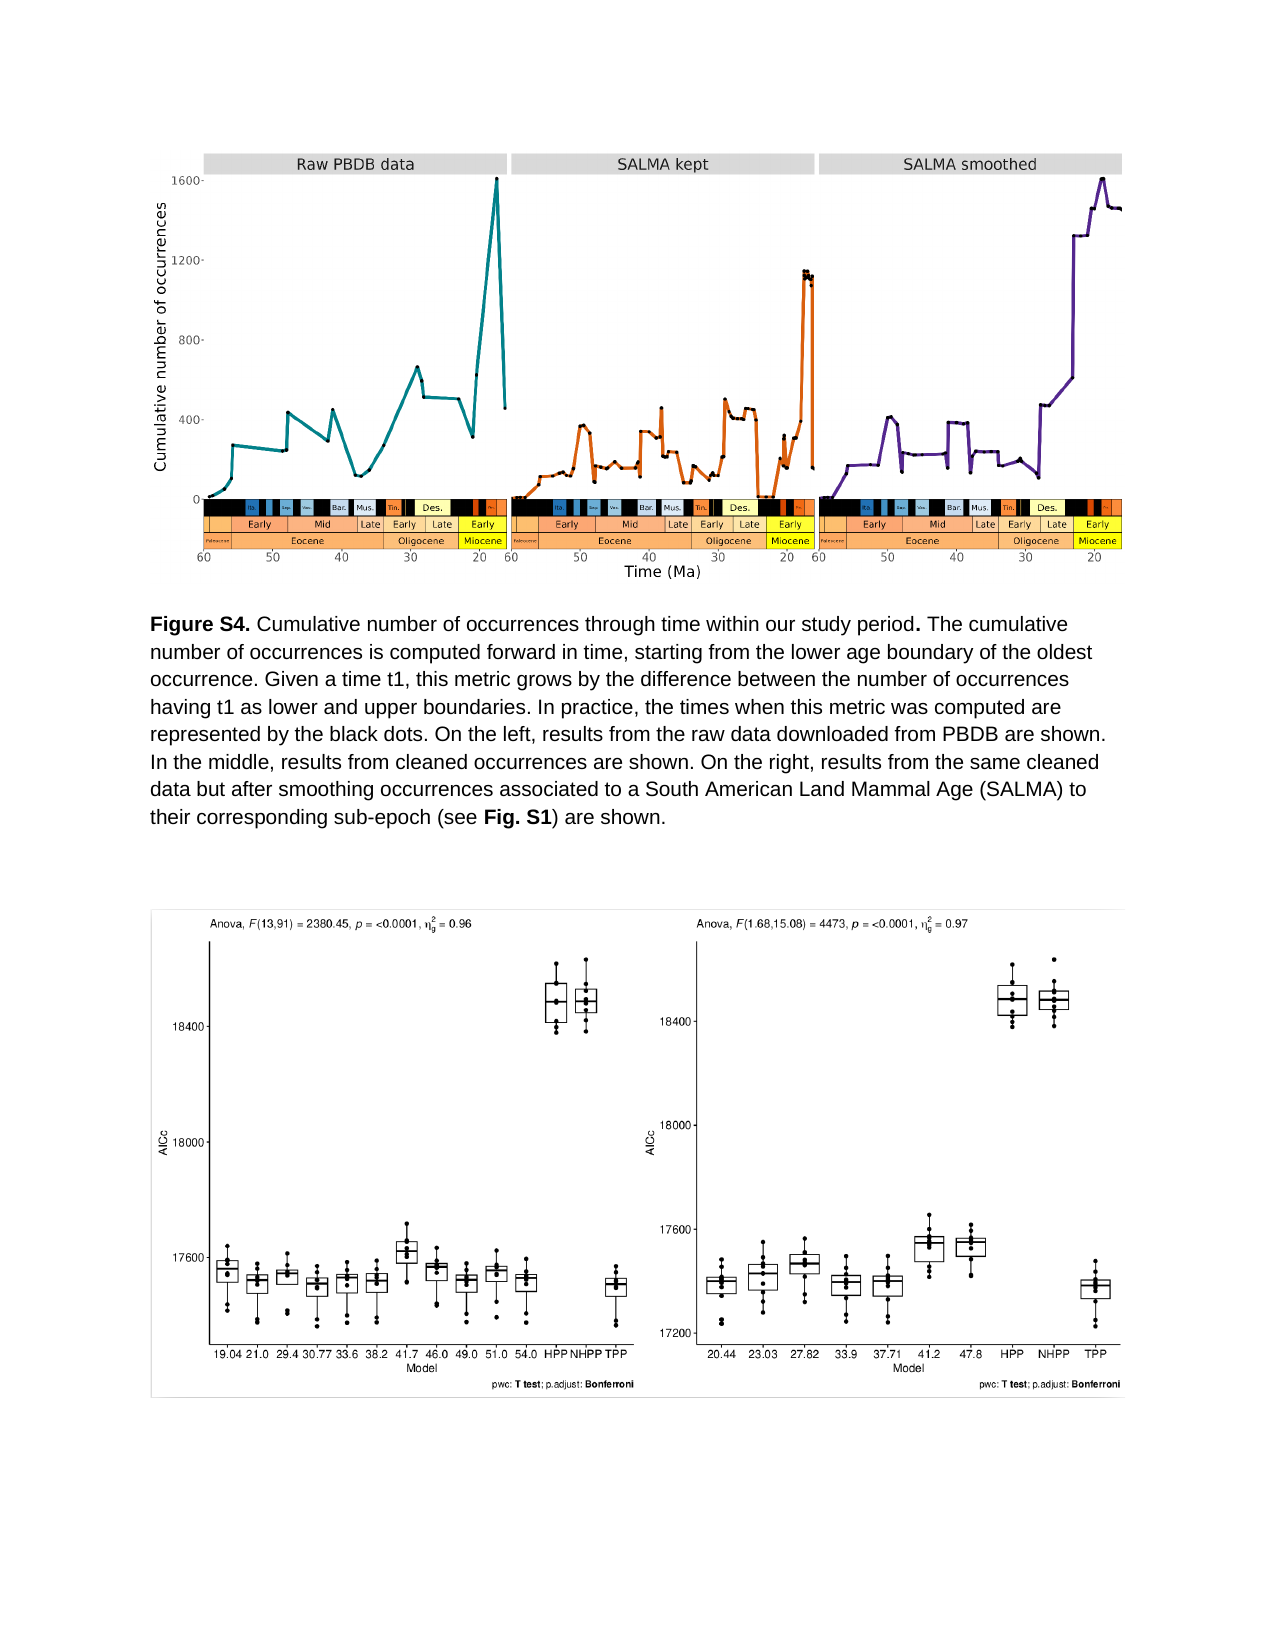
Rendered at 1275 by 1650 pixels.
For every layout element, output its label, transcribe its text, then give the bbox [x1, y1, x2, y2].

picture [150, 909, 1125, 1398]
text Figure S4. Cumulative number of occurrences through time within our study period. The cumulative number of occurrences is computed forward in time, starting from the lower age boundary of the oldest occurrence. Given a time t1, this metric grows by the difference between the number of occurrences having t1 as lower and upper boundaries. In practice, the times when this metric was computed are represented by the black dots. On the left, results from the raw data downloaded from PBDB are shown. In the middle, results from cleaned occurrences are shown. On the right, results from the same cleaned data but after smoothing occurrences associated to a South American Land Mammal Age (SALMA) to their corresponding sub-epoch (see Fig. S1) are shown. [150, 612, 1125, 829]
picture [150, 150, 1125, 584]
